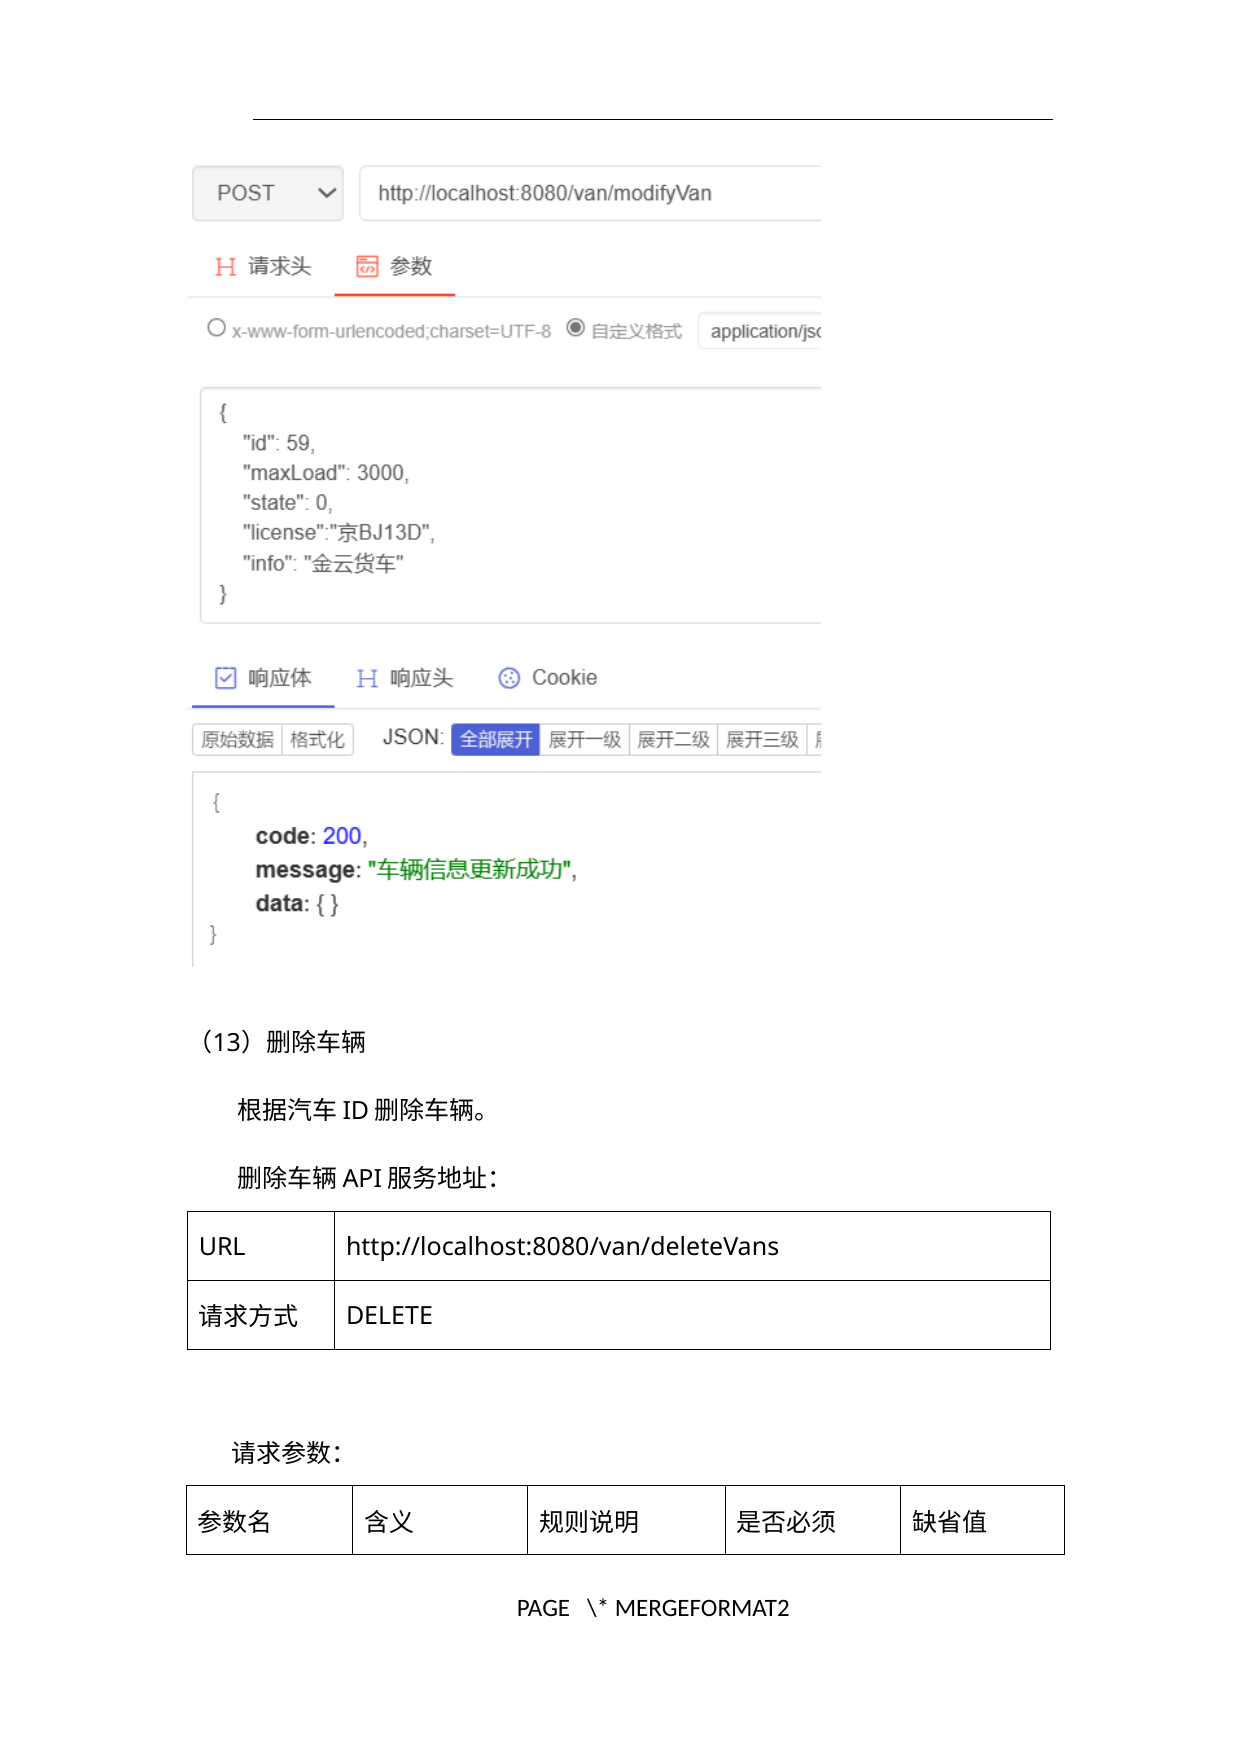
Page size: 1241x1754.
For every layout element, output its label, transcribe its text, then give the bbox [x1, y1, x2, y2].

table_cell DELETE [335, 1281, 1050, 1348]
table_header 含义 [353, 1486, 527, 1554]
list 删除车辆API服务地址： [187, 1143, 1053, 1211]
table_header URL [188, 1212, 334, 1279]
table_header 规则说明 [528, 1486, 725, 1554]
table_cell 请求方式 [188, 1281, 334, 1348]
list （13）删除车辆 [187, 1007, 1053, 1075]
table_header 是否必须 [726, 1486, 900, 1554]
table_header 缺省值 [901, 1486, 1064, 1554]
picture [187, 163, 822, 967]
table_header 参数名 [187, 1486, 352, 1554]
list 请求参数： [187, 1417, 1053, 1485]
list 根据汽车ID删除车辆。 [187, 1075, 1053, 1143]
table_header http://localhost:8080/van/deleteVans [335, 1212, 1050, 1279]
